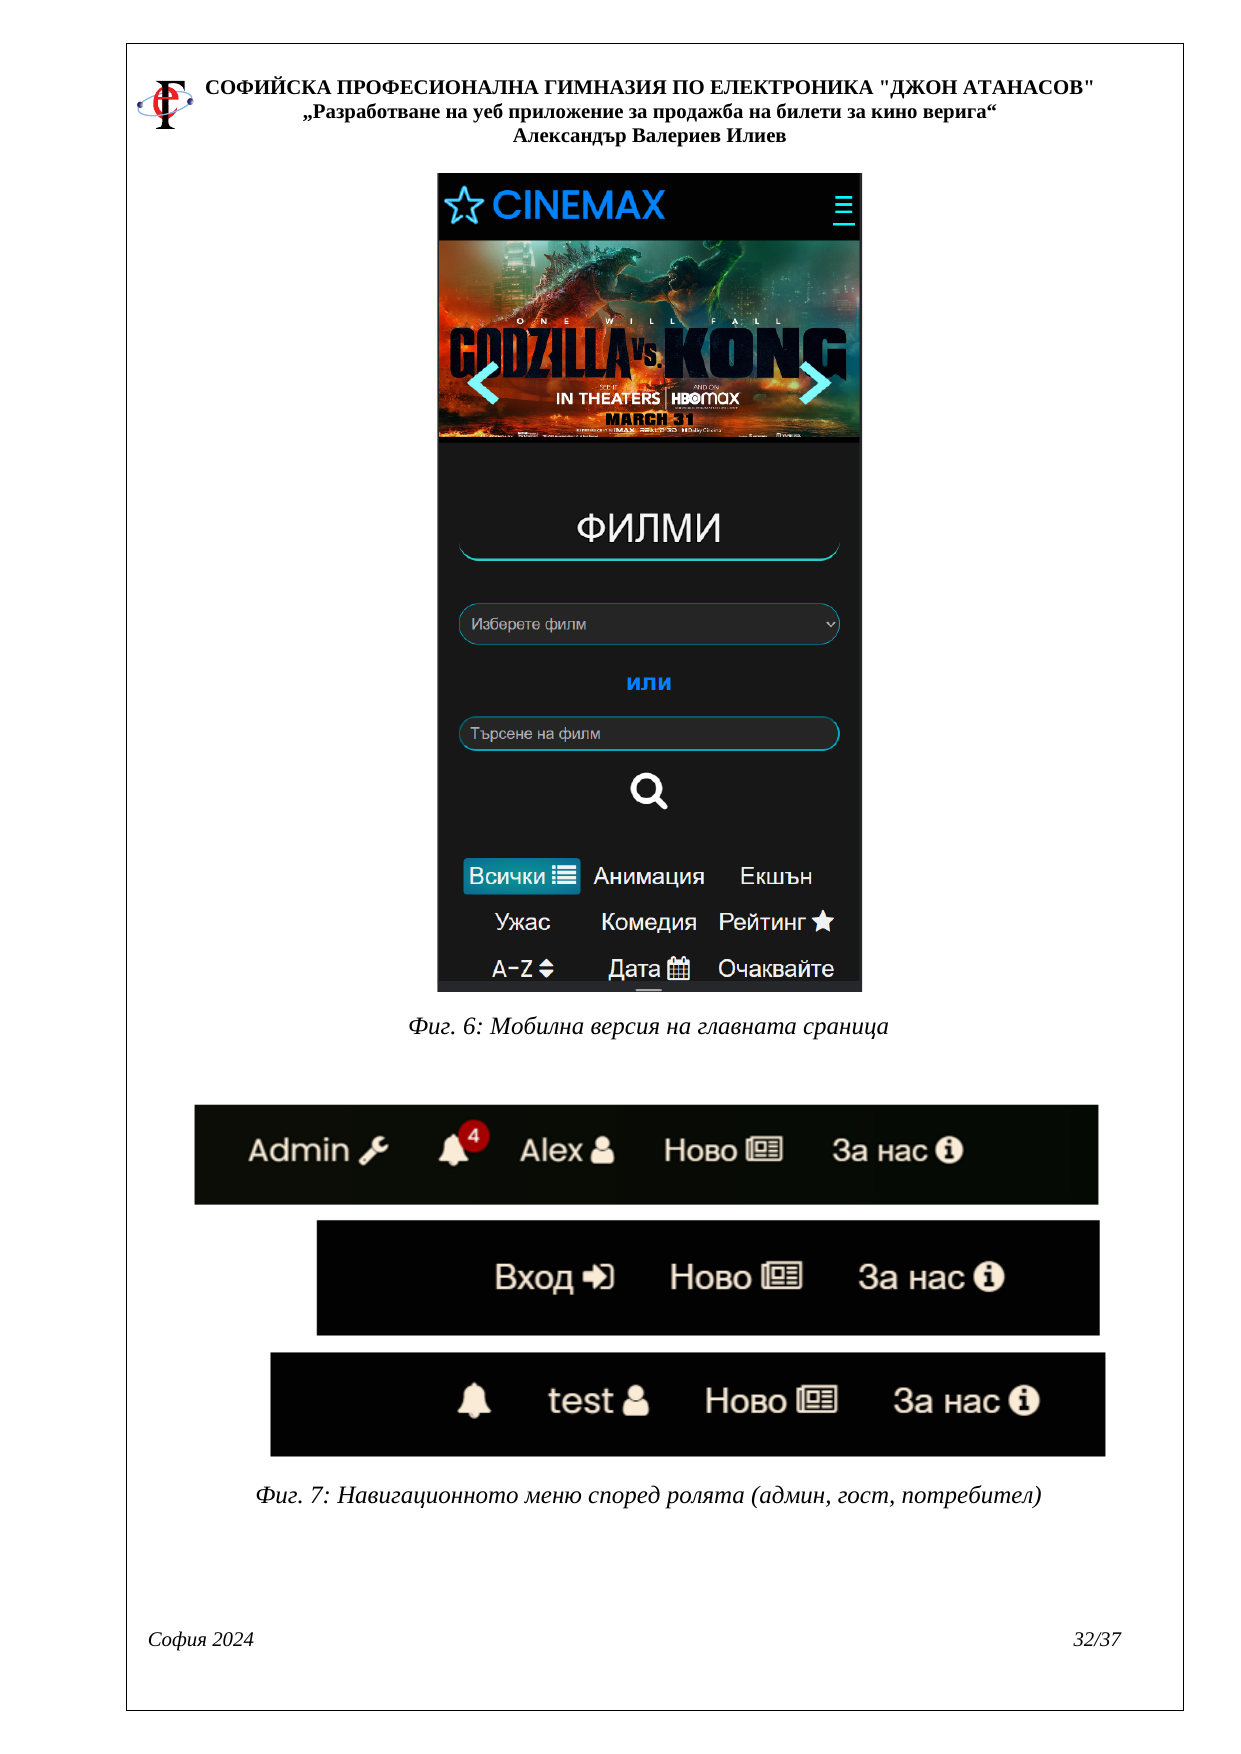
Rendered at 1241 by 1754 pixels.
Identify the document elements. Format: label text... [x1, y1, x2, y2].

picture [437, 173, 863, 992]
text Фиг. 7: Навигационното меню според ролята (админ, гост, потребител) [148, 1481, 1152, 1509]
text Фиг. 6: Мобилна версия на главната сраница [148, 1011, 1152, 1039]
picture [147, 1060, 1152, 1462]
